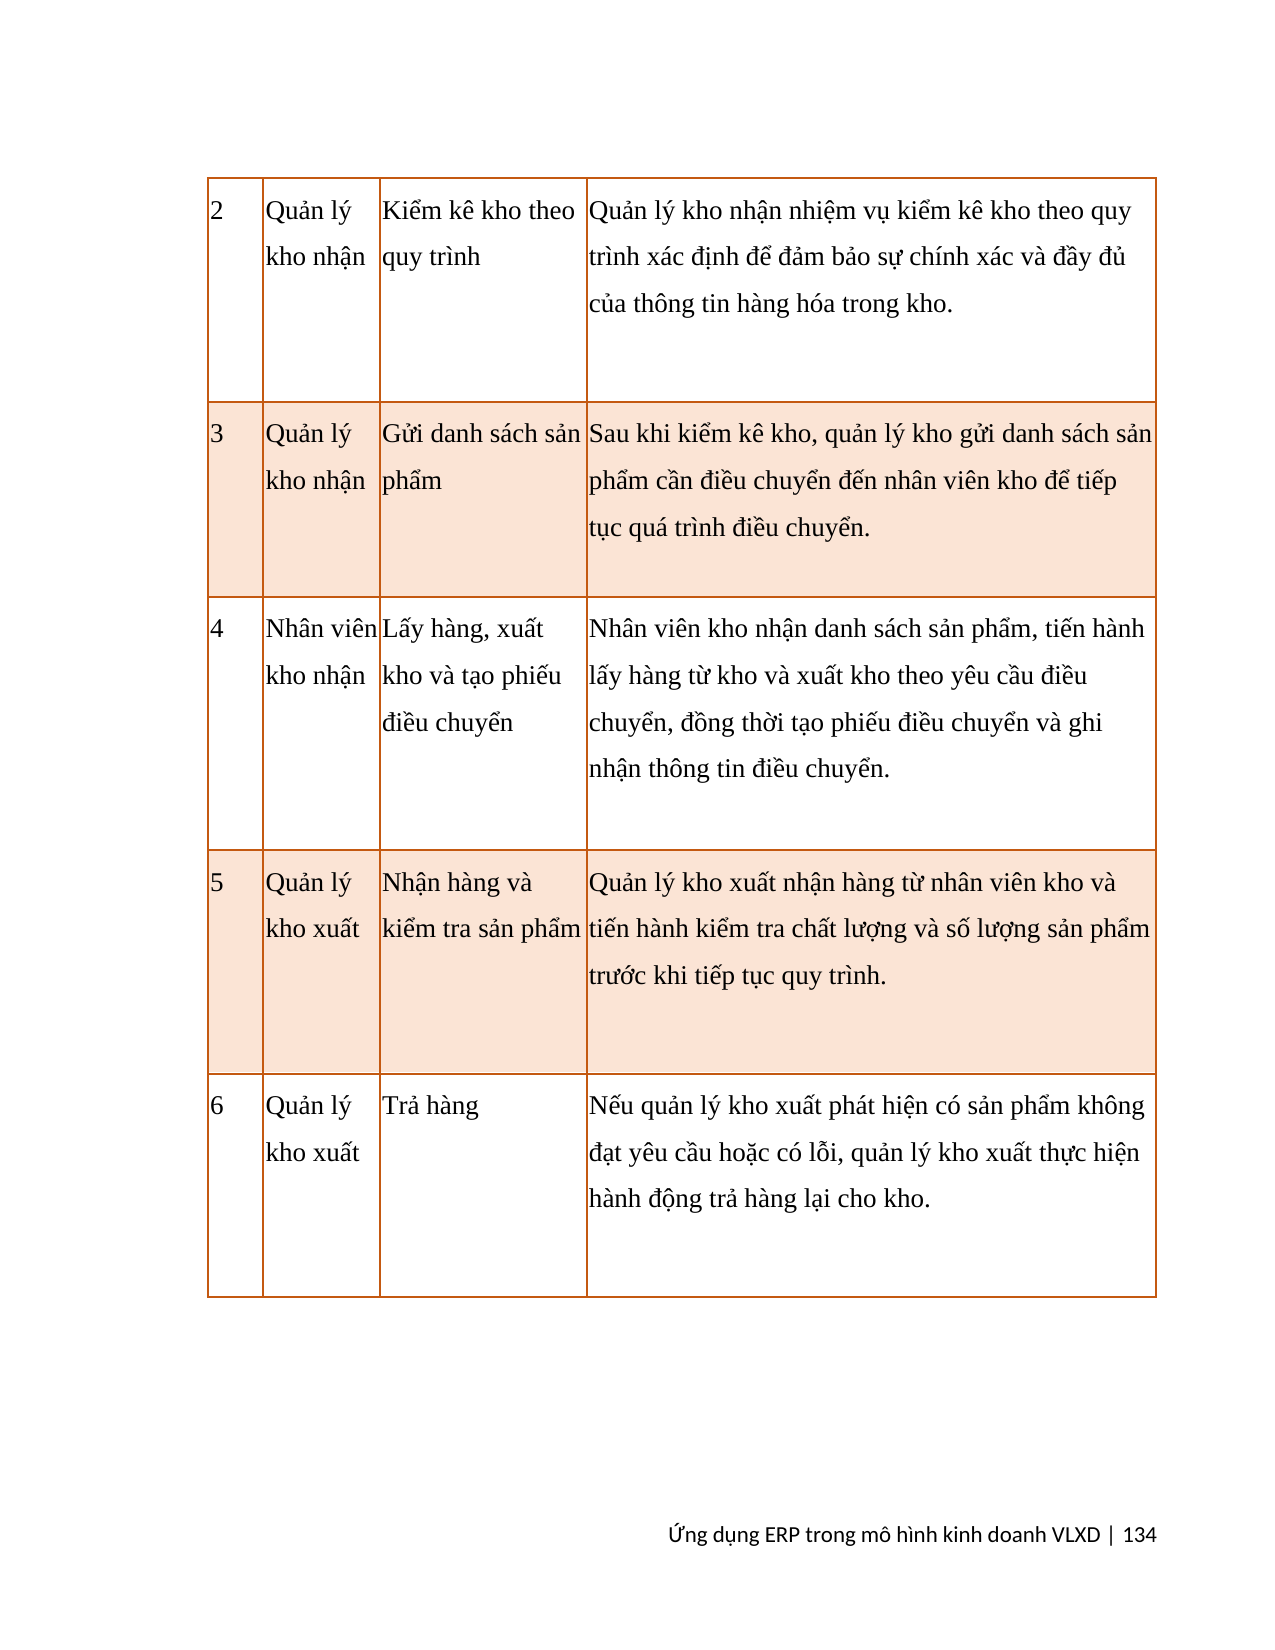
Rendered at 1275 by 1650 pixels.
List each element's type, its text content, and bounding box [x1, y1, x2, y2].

table_cell Trả hàng [381, 1075, 586, 1296]
table_cell Kiểm kê kho theo quy trình [381, 179, 586, 401]
table_cell Gửi danh sách sản phẩm [381, 403, 586, 596]
table_cell 4 [209, 598, 262, 849]
table_cell Sau khi kiểm kê kho, quản lý kho gửi danh sách sản phẩm cần điều chuyển đến nhân viên kho để tiếp tục quá trình điều chuyển. [588, 403, 1155, 596]
table_cell Quản lý kho xuất nhận hàng từ nhân viên kho và tiến hành kiểm tra chất lượng và số lượng sản phẩm trước khi tiếp tục quy trình. [588, 851, 1155, 1072]
table_cell Quản lý kho nhận nhiệm vụ kiểm kê kho theo quy trình xác định để đảm bảo sự chính xác và đầy đủ của thông tin hàng hóa trong kho. [588, 179, 1155, 401]
table_cell Nhân viên kho nhận [264, 598, 379, 849]
table_cell Lấy hàng, xuất kho và tạo phiếu điều chuyển [381, 598, 586, 849]
table_cell Quản lý kho nhận [264, 403, 379, 596]
table_cell Quản lý kho xuất [264, 851, 379, 1072]
table_cell 3 [209, 403, 262, 596]
table_cell Nếu quản lý kho xuất phát hiện có sản phẩm không đạt yêu cầu hoặc có lỗi, quản lý kho xuất thực hiện hành động trả hàng lại cho kho. [588, 1075, 1155, 1296]
table_cell Nhân viên kho nhận danh sách sản phẩm, tiến hành lấy hàng từ kho và xuất kho theo yêu cầu điều chuyển, đồng thời tạo phiếu điều chuyển và ghi nhận thông tin điều chuyển. [588, 598, 1155, 849]
table_cell Quản lý kho xuất [264, 1075, 379, 1296]
table_cell Nhận hàng và kiểm tra sản phẩm [381, 851, 586, 1072]
table_cell Quản lý kho nhận [264, 179, 379, 401]
table_cell 5 [209, 851, 262, 1072]
table_cell 6 [209, 1075, 262, 1296]
table_cell 2 [209, 179, 262, 401]
